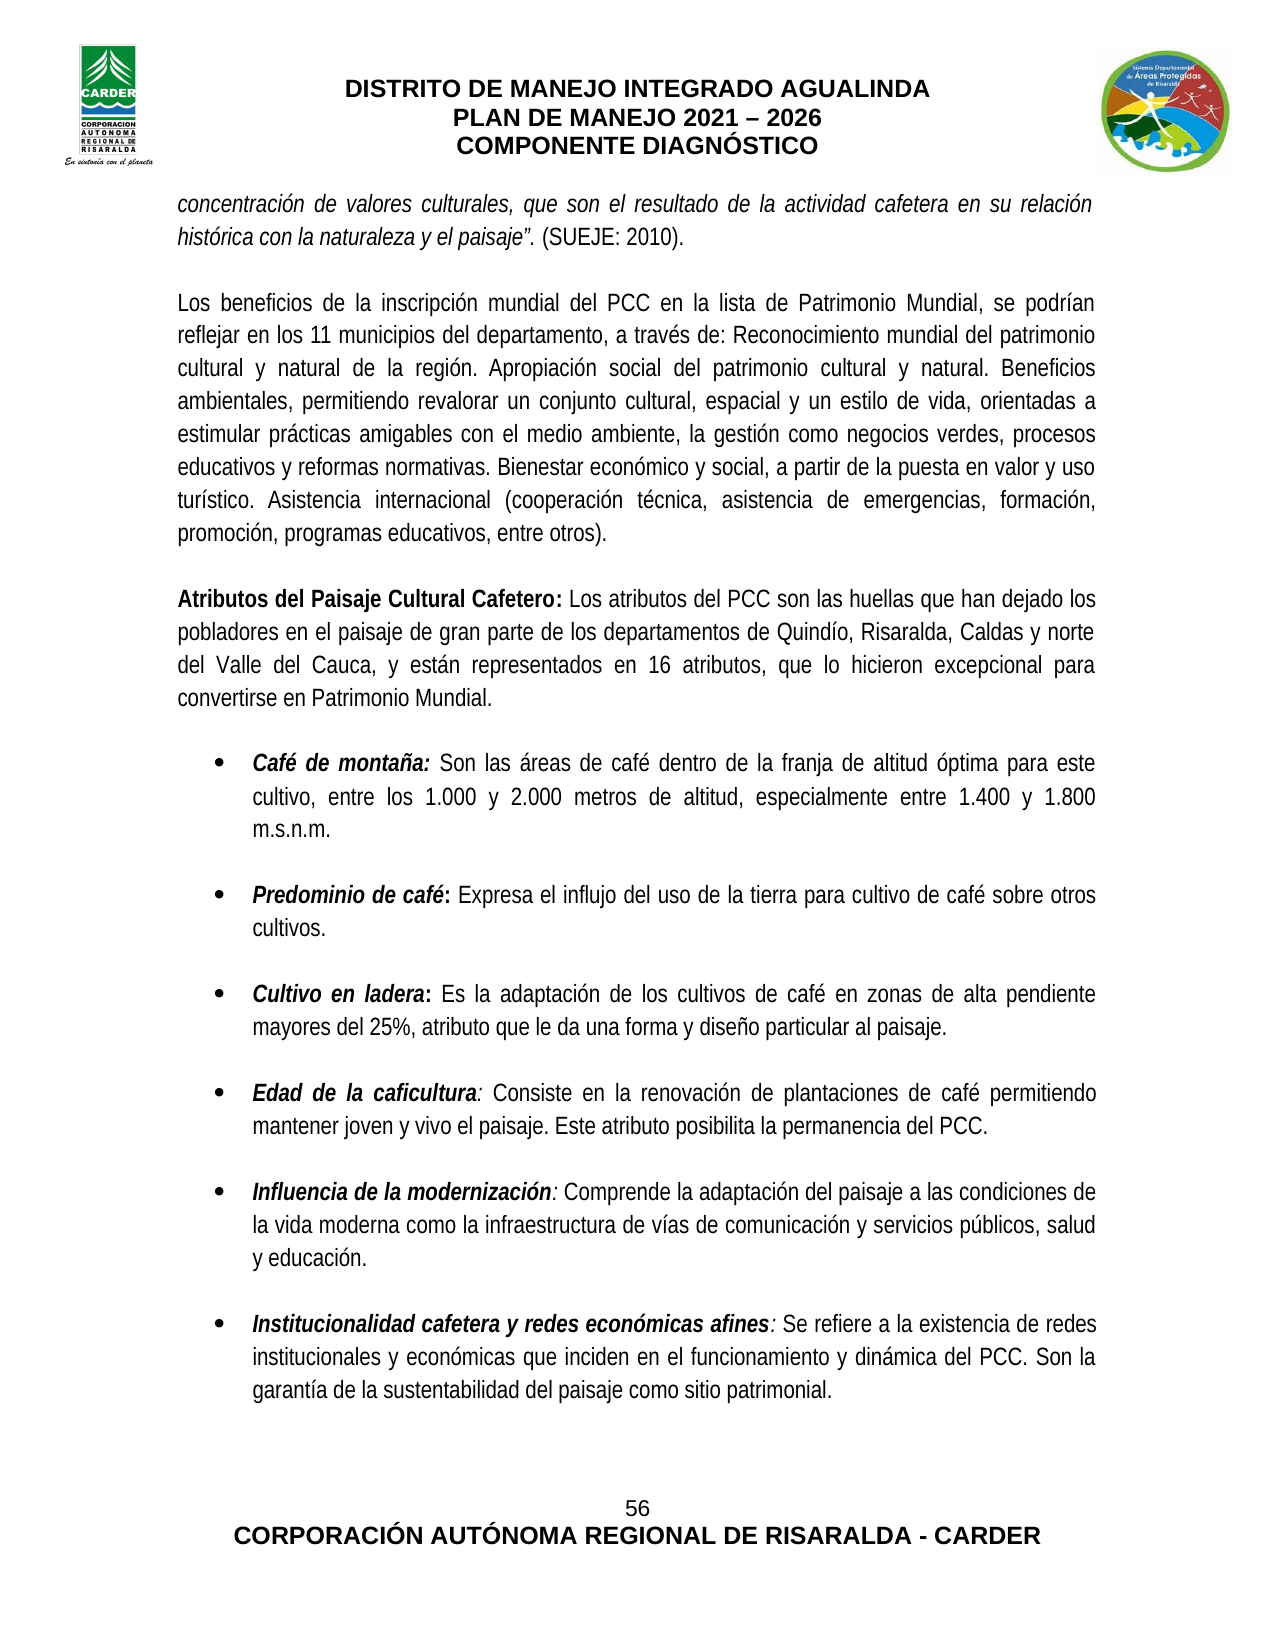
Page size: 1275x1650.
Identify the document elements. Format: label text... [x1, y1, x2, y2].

list Cultivo en ladera: Es la adaptación de los cultivos de café en zonas de alta pendiente mayores del 25%, atributo que le da una forma y diseño particular al paisaje. [215, 979, 1098, 1041]
text Los beneficios de la inscripción mundial del PCC en la lista de Patrimonio Mundial, se podrían reflejar en los 11 municipios del departamento, a través de: Reconocimiento mundial del patrimonio cultural y natural de la región. Apropiación social del patrimonio cultural y natural. Beneficios ambientales, permitiendo revalorar un conjunto cultural, espacial y un estilo de vida, orientadas a estimular prácticas amigables con el medio ambiente, la gestión como negocios verdes, procesos educativos y reformas normativas. Bienestar económico y social, a partir de la puesta en valor y uso turístico. Asistencia internacional (cooperación técnica, asistencia de emergencias, formación, promoción, programas educativos, entre otros). [177, 287, 1098, 547]
text Atributos del Paisaje Cultural Cafetero: Los atributos del PCC son las huellas que han dejado los pobladores en el paisaje de gran parte de los departamentos de Quindío, Risaralda, Caldas y norte del Valle del Cauca, y están representados en 16 atributos, que lo hicieron excepcional para convertirse en Patrimonio Mundial. [177, 584, 1098, 711]
list Café de montaña: Son las áreas de café dentro de la franja de altitud óptima para este cultivo, entre los 1.000 y 2.000 metros de altitud, especialmente entre 1.400 y 1.800 m.s.n.m. [215, 748, 1098, 843]
picture [1097, 47, 1234, 177]
list Institucionalidad cafetera y redes económicas afines: Se refiere a la existencia de redes institucionales y económicas que inciden en el funcionamiento y dinámica del PCC. Son la garantía de la sustentabilidad del paisaje como sitio patrimonial. [215, 1309, 1098, 1404]
list Edad de la caficultura: Consiste en la renovación de plantaciones de café permitiendo mantener joven y vivo el paisaje. Este atributo posibilita la permanencia del PCC. [215, 1078, 1098, 1140]
picture [59, 37, 159, 176]
list Influencia de la modernización: Comprende la adaptación del paisaje a las condiciones de la vida moderna como la infraestructura de vías de comunicación y servicios públicos, salud y educación. [215, 1177, 1098, 1272]
list Predominio de café: Expresa el influjo del uso de la tierra para cultivo de café sobre otros cultivos. [215, 880, 1098, 942]
